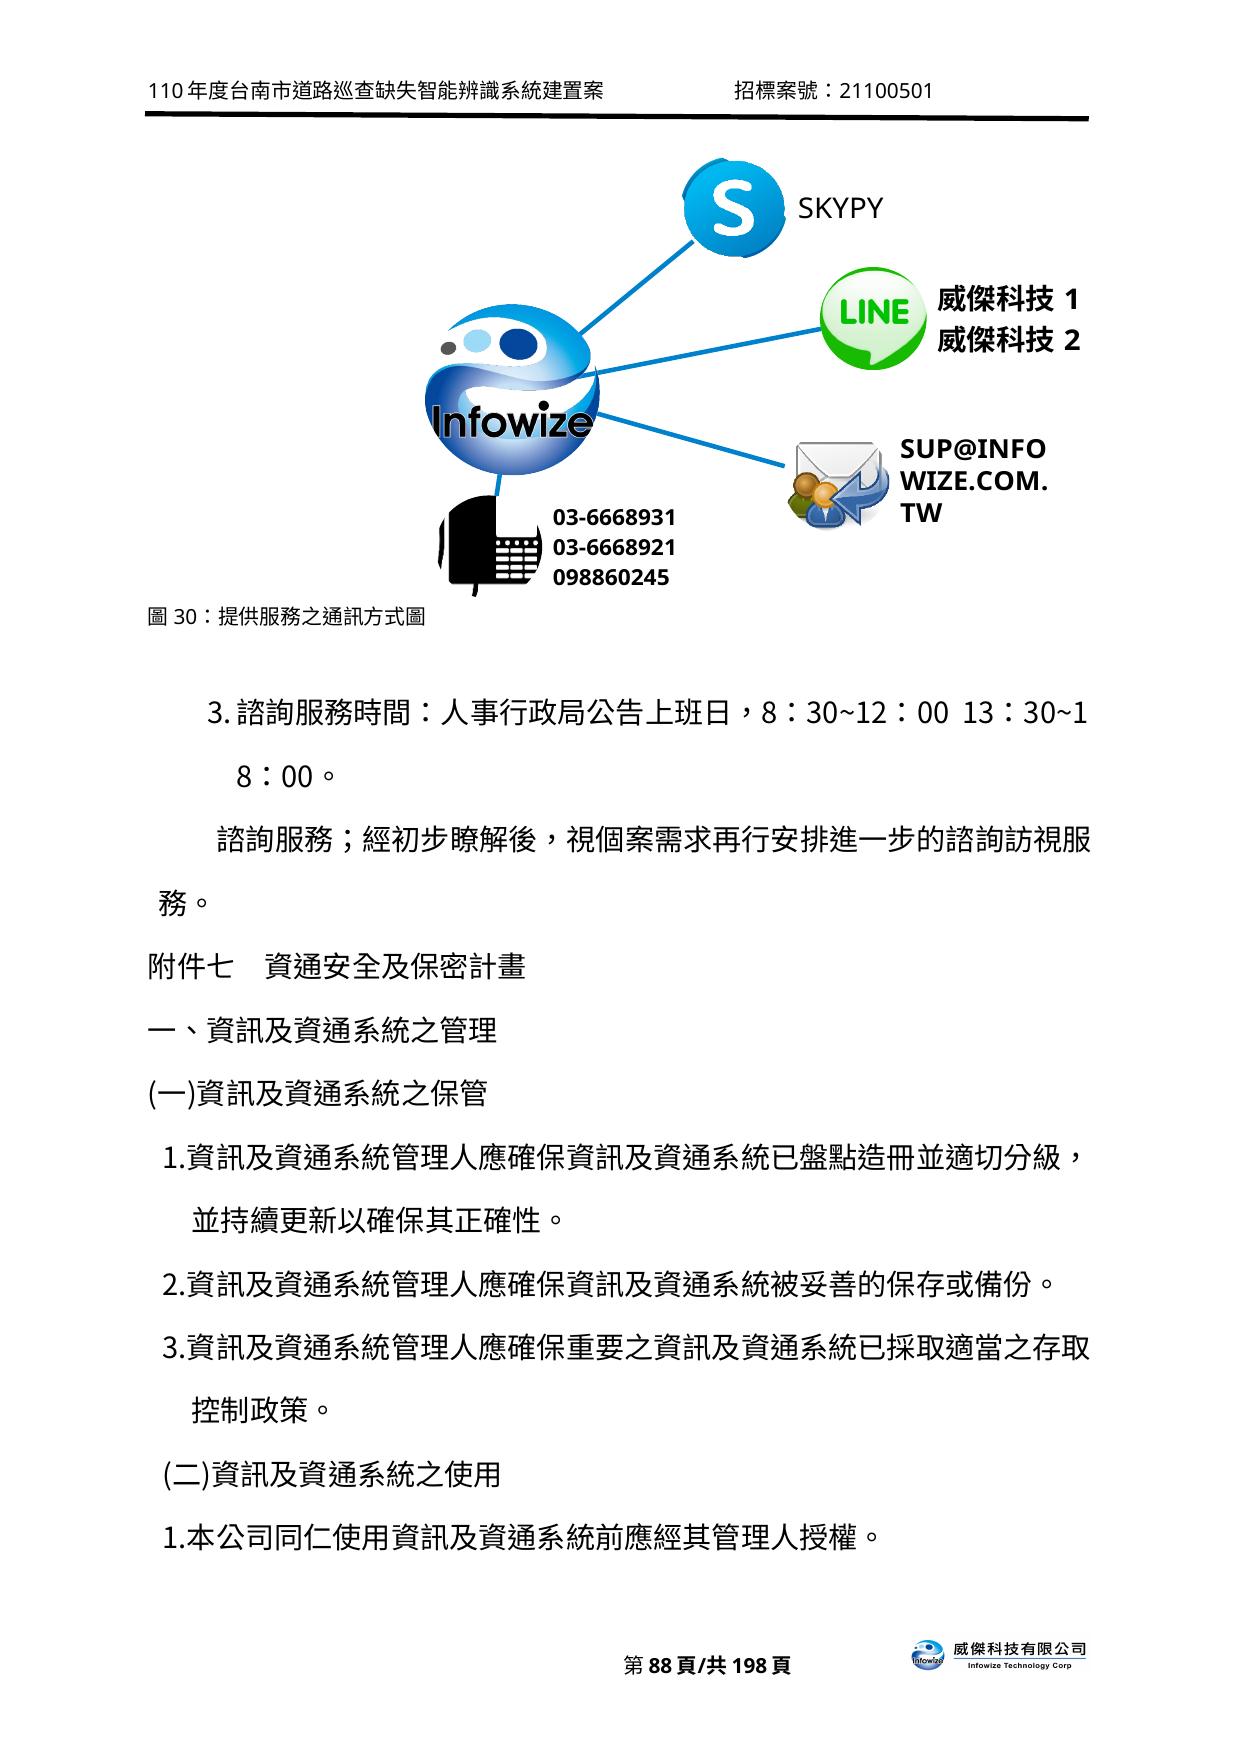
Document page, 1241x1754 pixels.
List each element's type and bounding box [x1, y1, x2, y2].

picture [714, 180, 753, 235]
picture [725, 157, 788, 219]
picture [423, 318, 602, 476]
picture [782, 429, 890, 533]
picture [819, 267, 927, 370]
picture [680, 192, 779, 260]
picture [910, 1632, 1093, 1674]
picture [435, 495, 543, 599]
